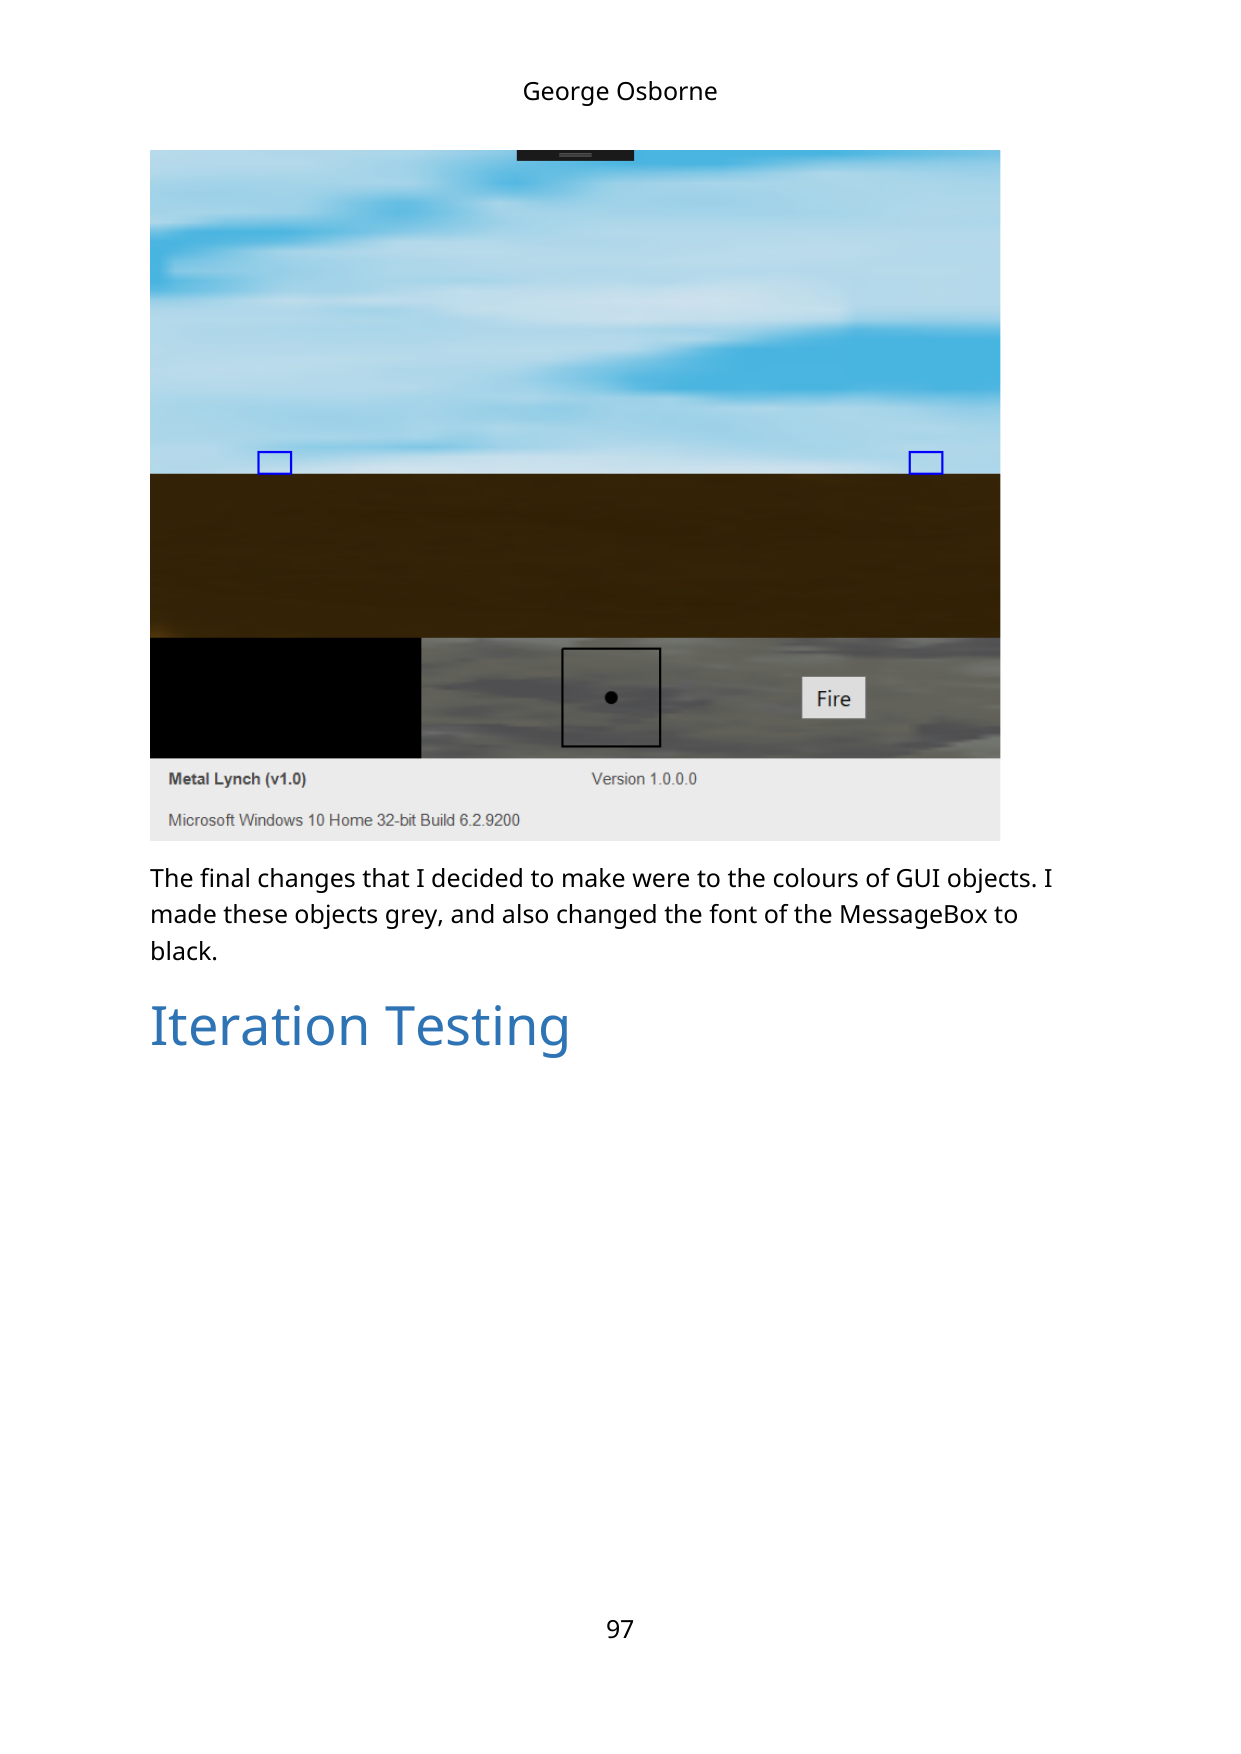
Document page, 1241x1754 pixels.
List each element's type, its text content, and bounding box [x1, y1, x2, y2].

text The final changes that I decided to make were to the colours of GUI objects. I made these objects grey, and also changed the font of the MessageBox to black. [150, 860, 1090, 968]
subtitle Iteration Testing [150, 987, 1090, 1061]
picture [150, 150, 1001, 841]
